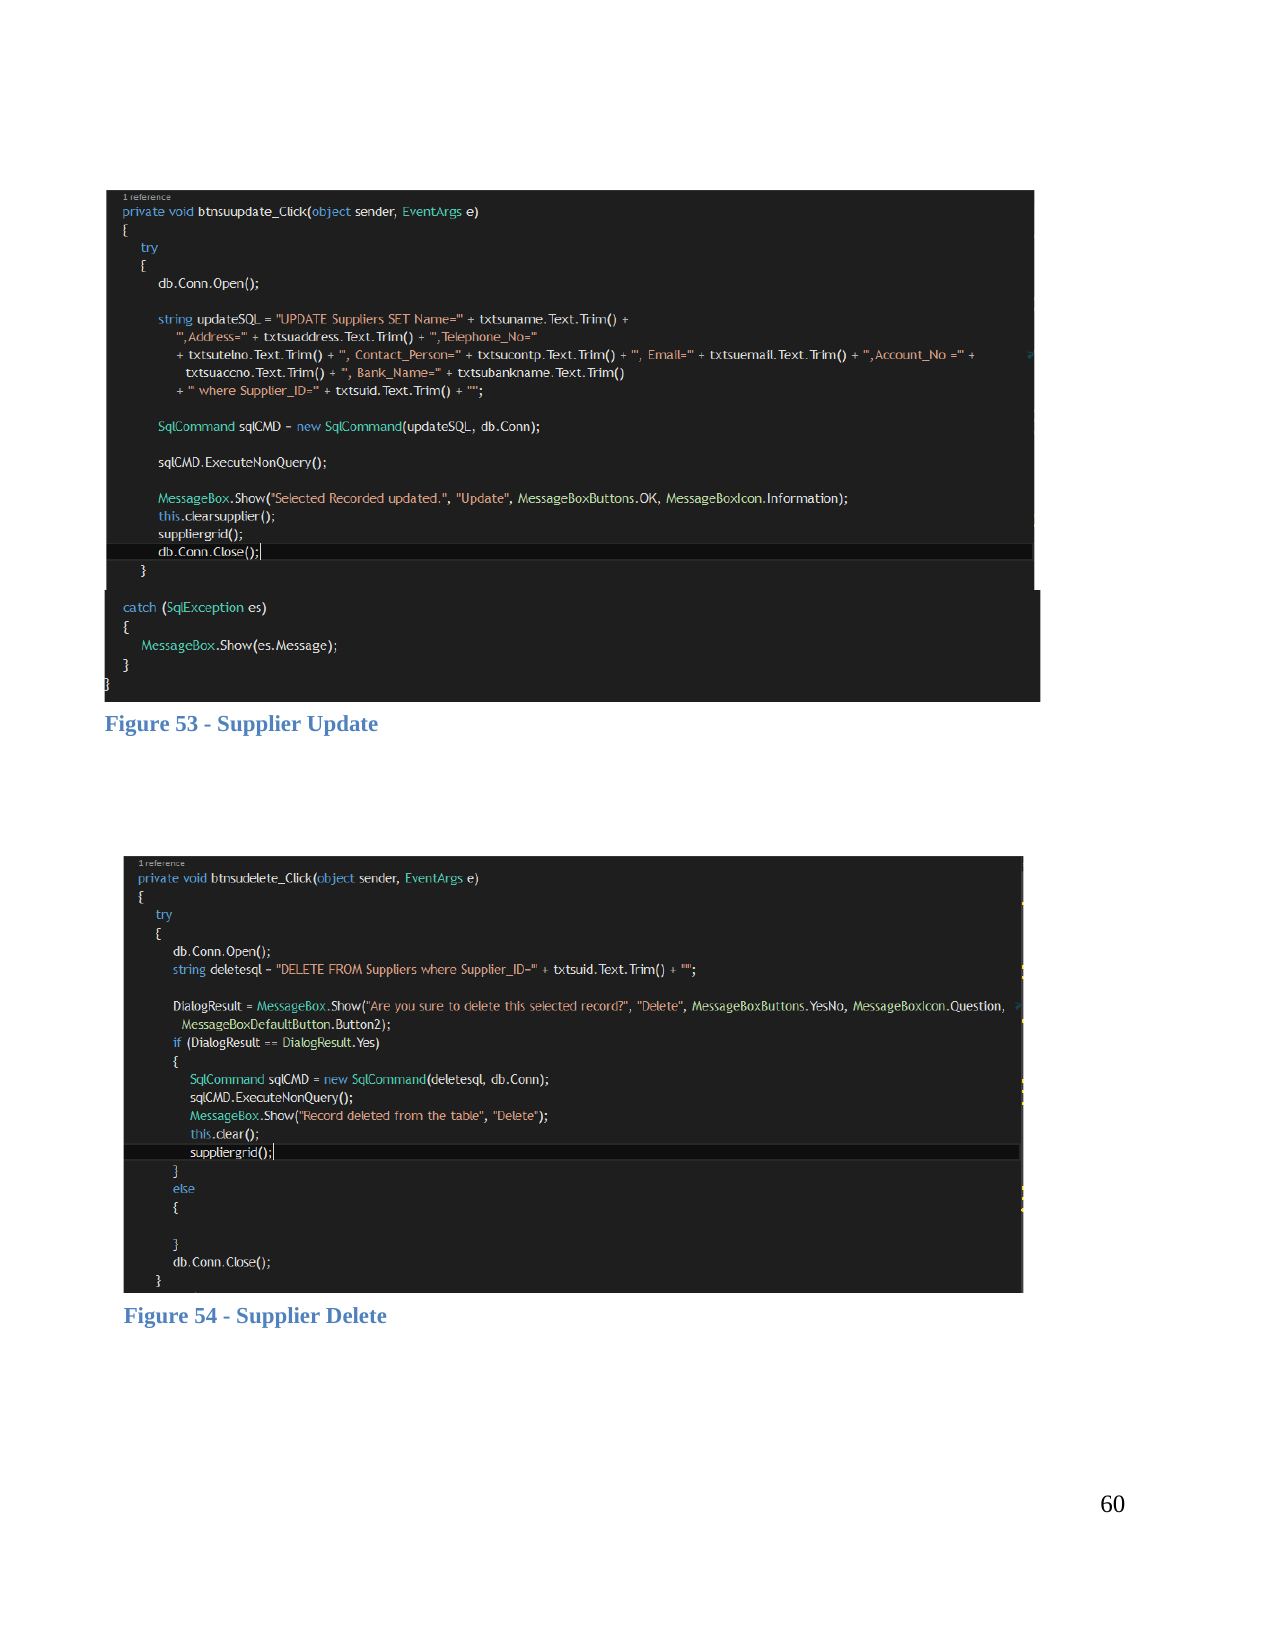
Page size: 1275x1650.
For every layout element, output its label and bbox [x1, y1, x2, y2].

picture [123, 856, 1024, 1293]
picture [104, 190, 1041, 702]
